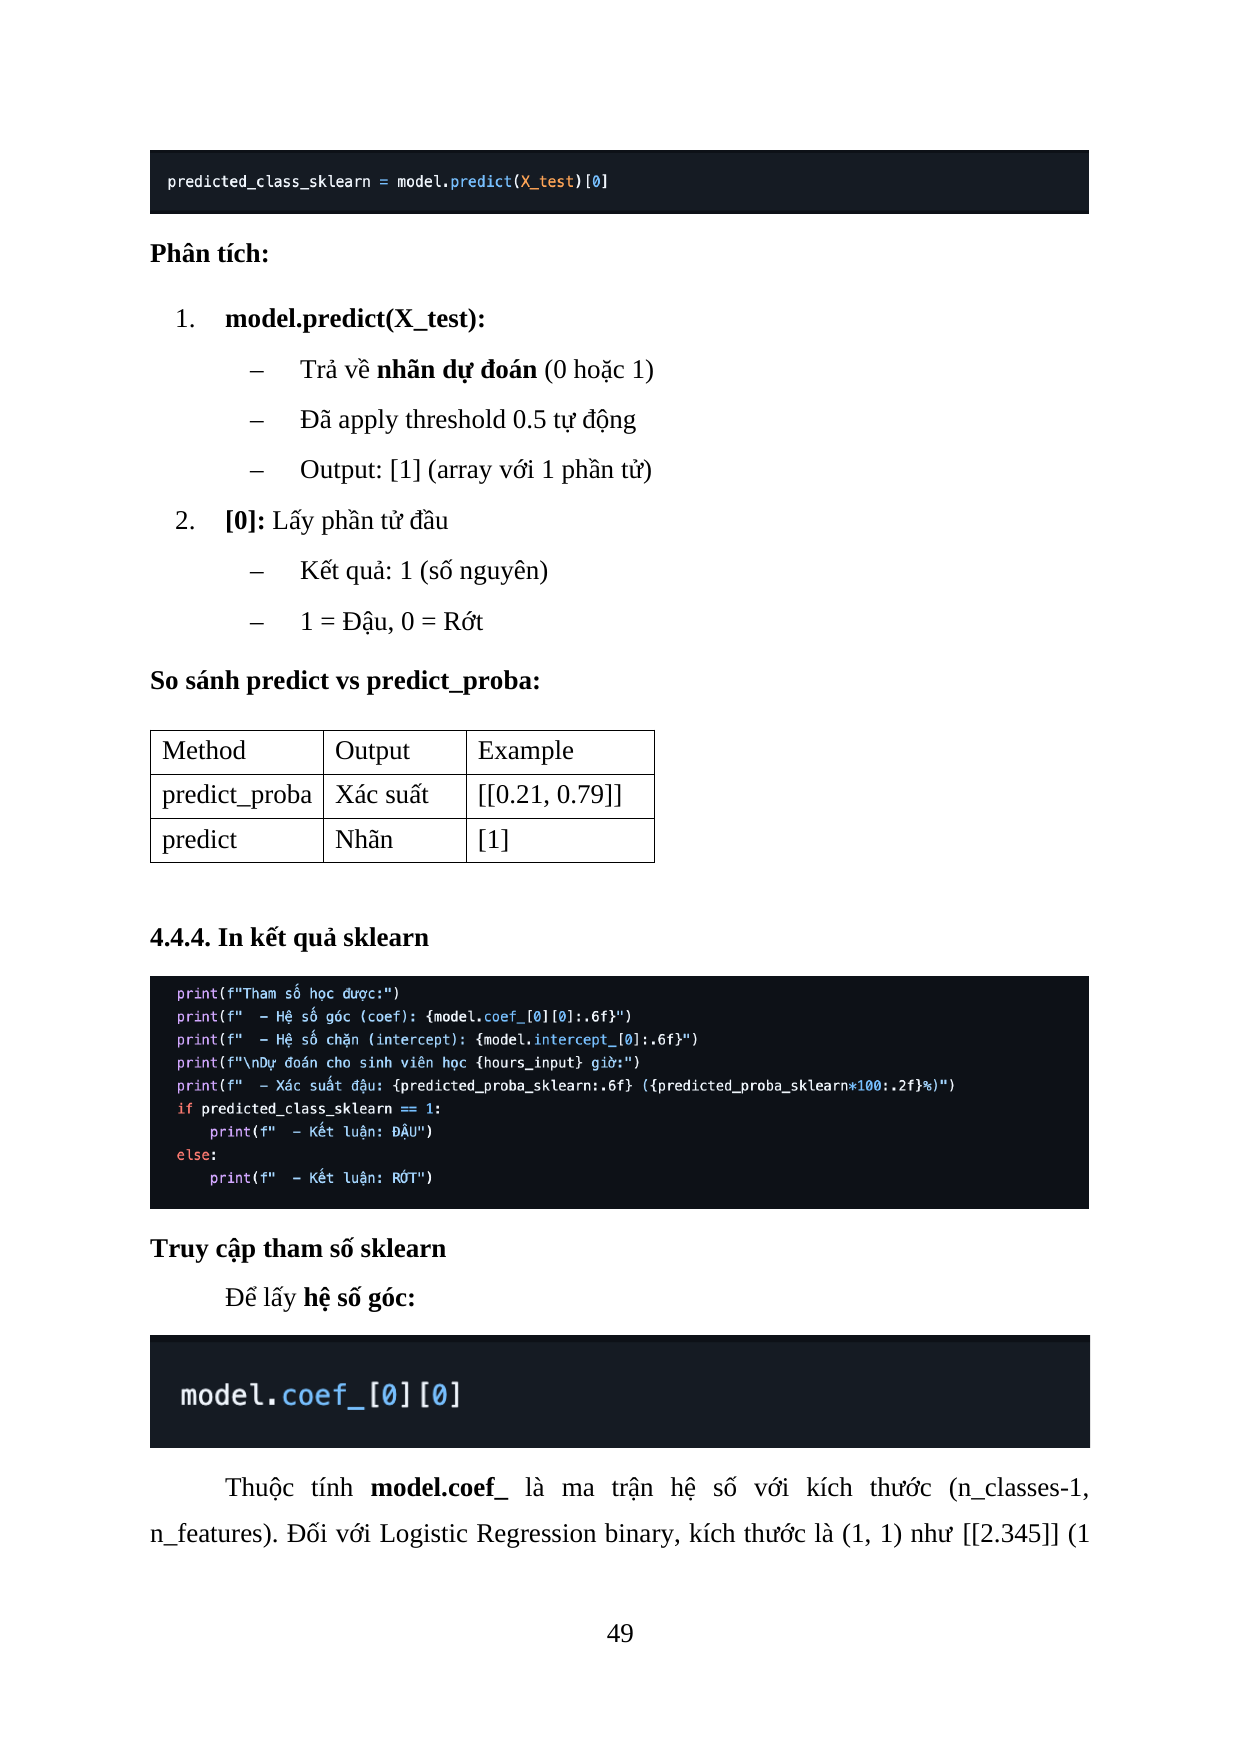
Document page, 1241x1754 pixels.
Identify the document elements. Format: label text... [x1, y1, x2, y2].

table_cell [1] [467, 819, 654, 862]
list In kết quả sklearn [150, 922, 1090, 953]
text Để lấy hệ số góc: [150, 1281, 1090, 1312]
table_header Method [151, 731, 323, 774]
list model.predict(X_test): [175, 302, 1090, 333]
text Phân tích: [150, 237, 1090, 268]
text Truy cập tham số sklearn [150, 1232, 1090, 1263]
table_cell predict_proba [151, 775, 323, 818]
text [150, 1471, 1090, 1548]
table_header Output [324, 731, 466, 774]
table_cell [[0.21, 0.79]] [467, 775, 654, 818]
list Output: [1] (array với 1 phần tử) [250, 454, 1090, 485]
list 1 = Đậu, 0 = Rớt [250, 605, 1090, 636]
list Kết quả: 1 (số nguyên) [250, 554, 1090, 586]
list Trả về nhãn dự đoán (0 hoặc 1) [250, 353, 1090, 384]
table_cell Nhãn [324, 819, 466, 862]
picture [150, 976, 1089, 1209]
picture [150, 1335, 1091, 1448]
table_header Example [467, 731, 654, 774]
list [0]: Lấy phần tử đầu [175, 504, 1090, 535]
text So sánh predict vs predict_proba: [150, 664, 1090, 695]
list Đã apply threshold 0.5 tự động [250, 403, 1090, 434]
picture [150, 150, 1089, 214]
table_cell Xác suất [324, 775, 466, 818]
table_cell predict [151, 819, 323, 862]
